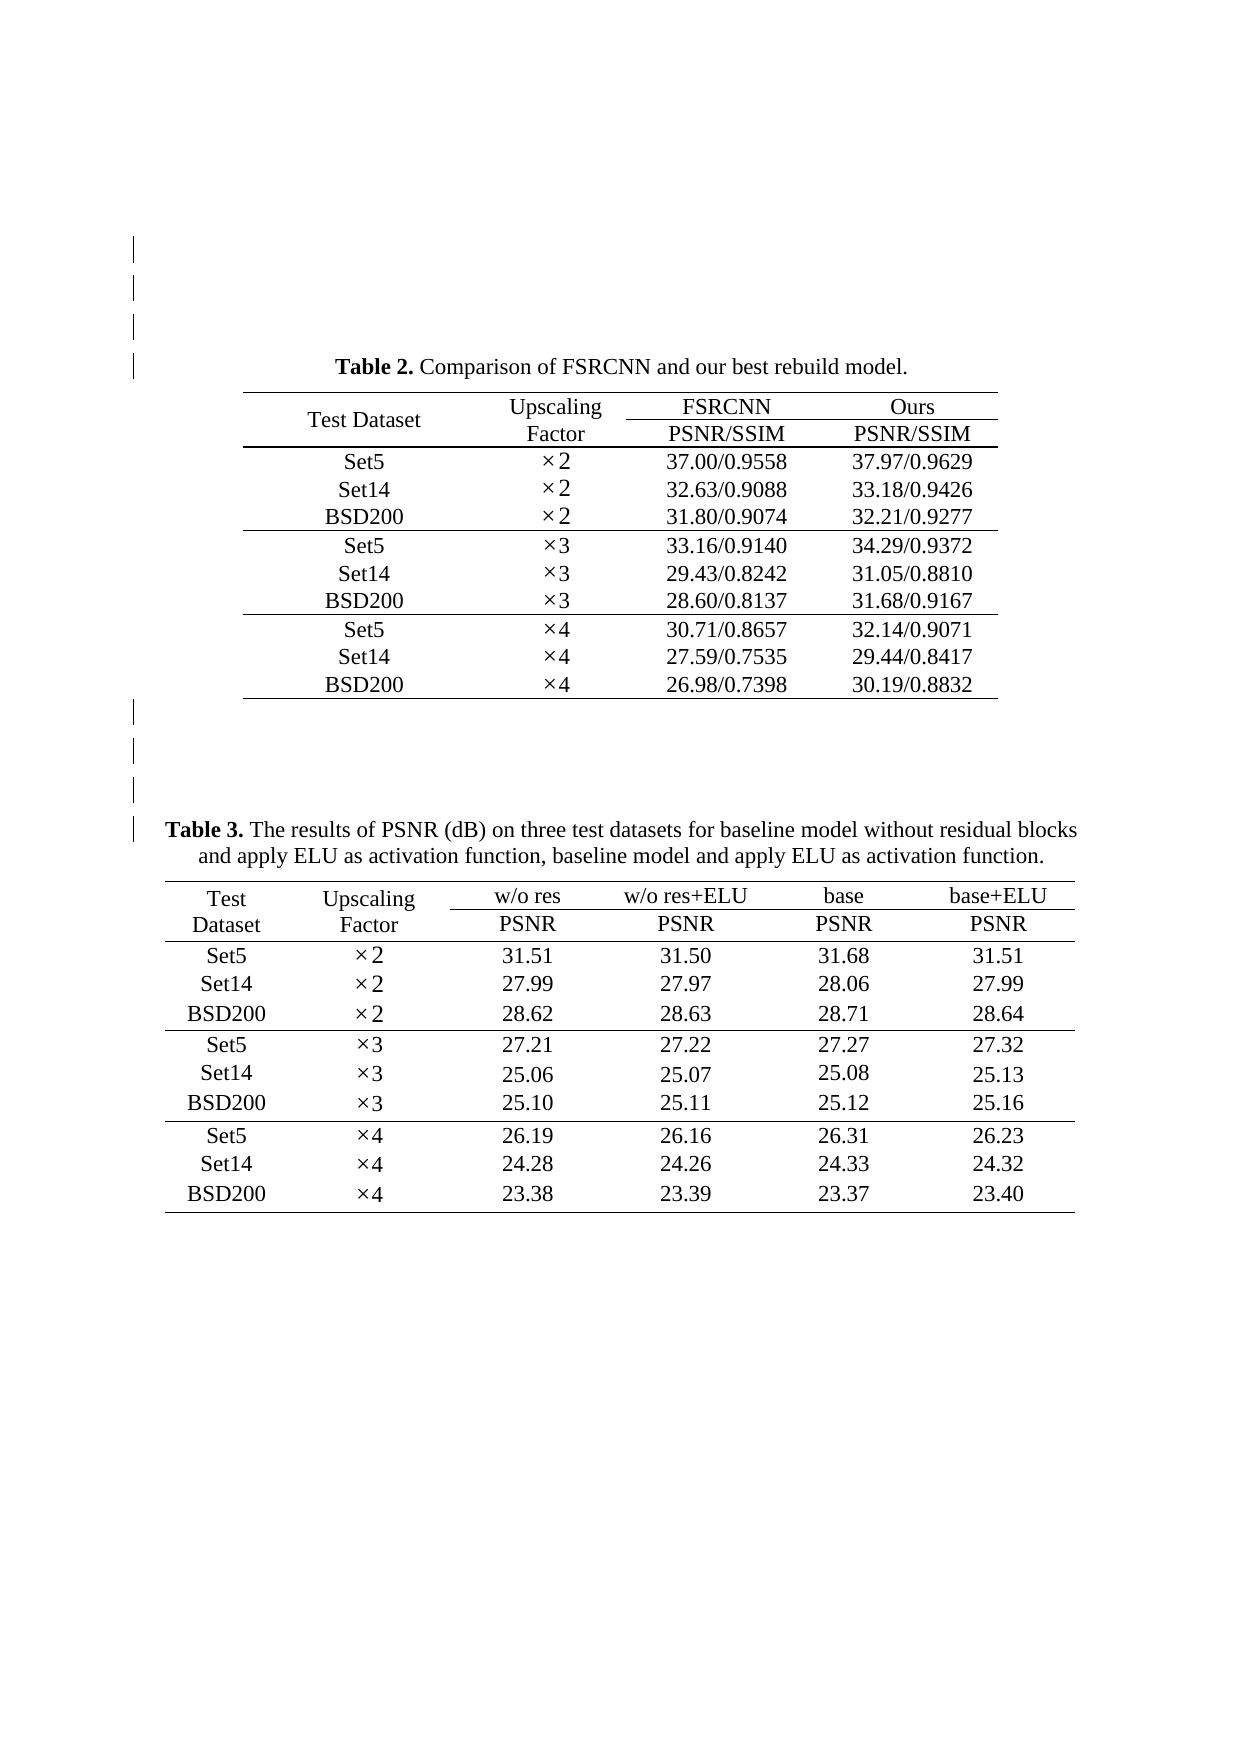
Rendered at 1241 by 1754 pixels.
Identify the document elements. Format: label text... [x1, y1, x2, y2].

table_cell Set5 [165, 1031, 287, 1059]
table_cell 32.21/0.9277 [827, 503, 997, 530]
table_cell 32.63/0.9088 [626, 475, 827, 503]
table_cell 26.31 [766, 1122, 921, 1151]
table_cell PSNR/SSIM [827, 420, 997, 446]
table_header base+ELU [921, 882, 1075, 909]
table_cell 4 [485, 670, 626, 698]
table_cell Set14 [165, 970, 287, 1000]
table_cell 27.99 [450, 970, 605, 1000]
table_header w/o res [450, 882, 605, 909]
table_cell 23.38 [450, 1180, 605, 1212]
table_cell 32.14/0.9071 [827, 615, 997, 643]
table_cell 37.97/0.9629 [827, 448, 997, 475]
table_header base [766, 882, 921, 909]
table_cell Set5 [243, 531, 485, 559]
table_cell PSNR [766, 910, 921, 941]
table_cell 33.16/0.9140 [626, 531, 827, 559]
table_header Upscaling Factor [485, 393, 626, 446]
table_cell 26.16 [605, 1122, 766, 1151]
table_cell 3 [288, 1031, 450, 1059]
table_cell 24.32 [921, 1151, 1075, 1180]
table_cell 26.23 [921, 1122, 1075, 1151]
table_cell BSD200 [243, 503, 485, 530]
table_cell 3 [288, 1089, 450, 1121]
table_cell BSD200 [165, 1180, 287, 1212]
table_cell 28.60/0.8137 [626, 587, 827, 614]
table_cell 23.37 [766, 1180, 921, 1212]
table_cell 4 [288, 1180, 450, 1212]
table_cell 31.50 [605, 942, 766, 970]
table_cell 25.13 [921, 1060, 1075, 1089]
table_cell 4 [485, 615, 626, 643]
table_cell 29.44/0.8417 [827, 643, 997, 670]
table_cell 24.26 [605, 1151, 766, 1180]
table_cell 28.06 [766, 970, 921, 1000]
table_cell 28.64 [921, 1000, 1075, 1030]
table_cell 25.07 [605, 1060, 766, 1089]
table_cell BSD200 [165, 1000, 287, 1030]
table_cell 31.80/0.9074 [626, 503, 827, 530]
table_cell 31.51 [921, 942, 1075, 970]
table_cell Set5 [243, 448, 485, 475]
table_cell 37.00/0.9558 [626, 448, 827, 475]
table_cell Set14 [243, 643, 485, 670]
table_cell [485, 448, 626, 475]
table_cell [288, 1000, 450, 1030]
table_cell 3 [485, 531, 626, 559]
table_cell PSNR [450, 910, 605, 941]
table_cell 31.05/0.8810 [827, 559, 997, 587]
table_cell 3 [485, 587, 626, 614]
table_cell 3 [288, 1060, 450, 1089]
table_cell PSNR [605, 910, 766, 941]
table_cell BSD200 [165, 1089, 287, 1121]
table_cell 27.22 [605, 1031, 766, 1059]
table_cell 27.97 [605, 970, 766, 1000]
table_cell 25.08 [766, 1060, 921, 1089]
table_cell 28.63 [605, 1000, 766, 1030]
table_cell 27.32 [921, 1031, 1075, 1059]
table_cell Set5 [165, 1122, 287, 1151]
table_cell 26.98/0.7398 [626, 670, 827, 698]
table_header Ours [827, 393, 997, 419]
table_cell 24.28 [450, 1151, 605, 1180]
table_header Upscaling Factor [288, 882, 450, 941]
table_cell 24.33 [766, 1151, 921, 1180]
table_cell 31.68/0.9167 [827, 587, 997, 614]
table_cell Set14 [243, 559, 485, 587]
table_cell 34.29/0.9372 [827, 531, 997, 559]
table_cell PSNR [921, 910, 1075, 941]
table_cell 25.11 [605, 1089, 766, 1121]
table_header Test Dataset [243, 393, 485, 446]
table_cell 31.68 [766, 942, 921, 970]
table_cell 25.10 [450, 1089, 605, 1121]
table_cell PSNR/SSIM [626, 420, 827, 446]
table_cell Set5 [165, 942, 287, 970]
table_cell 26.19 [450, 1122, 605, 1151]
table_cell 25.16 [921, 1089, 1075, 1121]
table_cell 27.27 [766, 1031, 921, 1059]
table_cell 33.18/0.9426 [827, 475, 997, 503]
table_cell 23.40 [921, 1180, 1075, 1212]
table_cell 27.59/0.7535 [626, 643, 827, 670]
table_cell [288, 970, 450, 1000]
table_cell Set14 [165, 1151, 287, 1180]
table_cell 30.71/0.8657 [626, 615, 827, 643]
table_cell 27.21 [450, 1031, 605, 1059]
table_cell 30.19/0.8832 [827, 670, 997, 698]
table_header Test Dataset [165, 882, 287, 941]
text Table 2. Comparison of FSRCNN and our best rebuild model. [151, 353, 1092, 379]
table_cell Set14 [165, 1060, 287, 1089]
table_cell 28.62 [450, 1000, 605, 1030]
table_header FSRCNN [626, 393, 827, 419]
table_cell [288, 942, 450, 970]
table_cell 28.71 [766, 1000, 921, 1030]
table_cell 29.43/0.8242 [626, 559, 827, 587]
table_cell 23.39 [605, 1180, 766, 1212]
table_cell [485, 503, 626, 530]
table_cell 31.51 [450, 942, 605, 970]
table_cell 3 [485, 559, 626, 587]
table_cell 25.06 [450, 1060, 605, 1089]
table_cell 4 [288, 1151, 450, 1180]
table_cell 27.99 [921, 970, 1075, 1000]
table_cell 4 [485, 643, 626, 670]
table_cell 4 [288, 1122, 450, 1151]
table_header w/o res+ELU [605, 882, 766, 909]
table_cell Set5 [243, 615, 485, 643]
table_cell BSD200 [243, 670, 485, 698]
table_cell BSD200 [243, 587, 485, 614]
table_cell 25.12 [766, 1089, 921, 1121]
text Table 3. The results of PSNR (dB) on three test datasets for baseline model without residual blocks and apply ELU as activation function, baseline model and apply ELU as activation function. [151, 816, 1092, 868]
table_cell [485, 475, 626, 503]
table_cell Set14 [243, 475, 485, 503]
